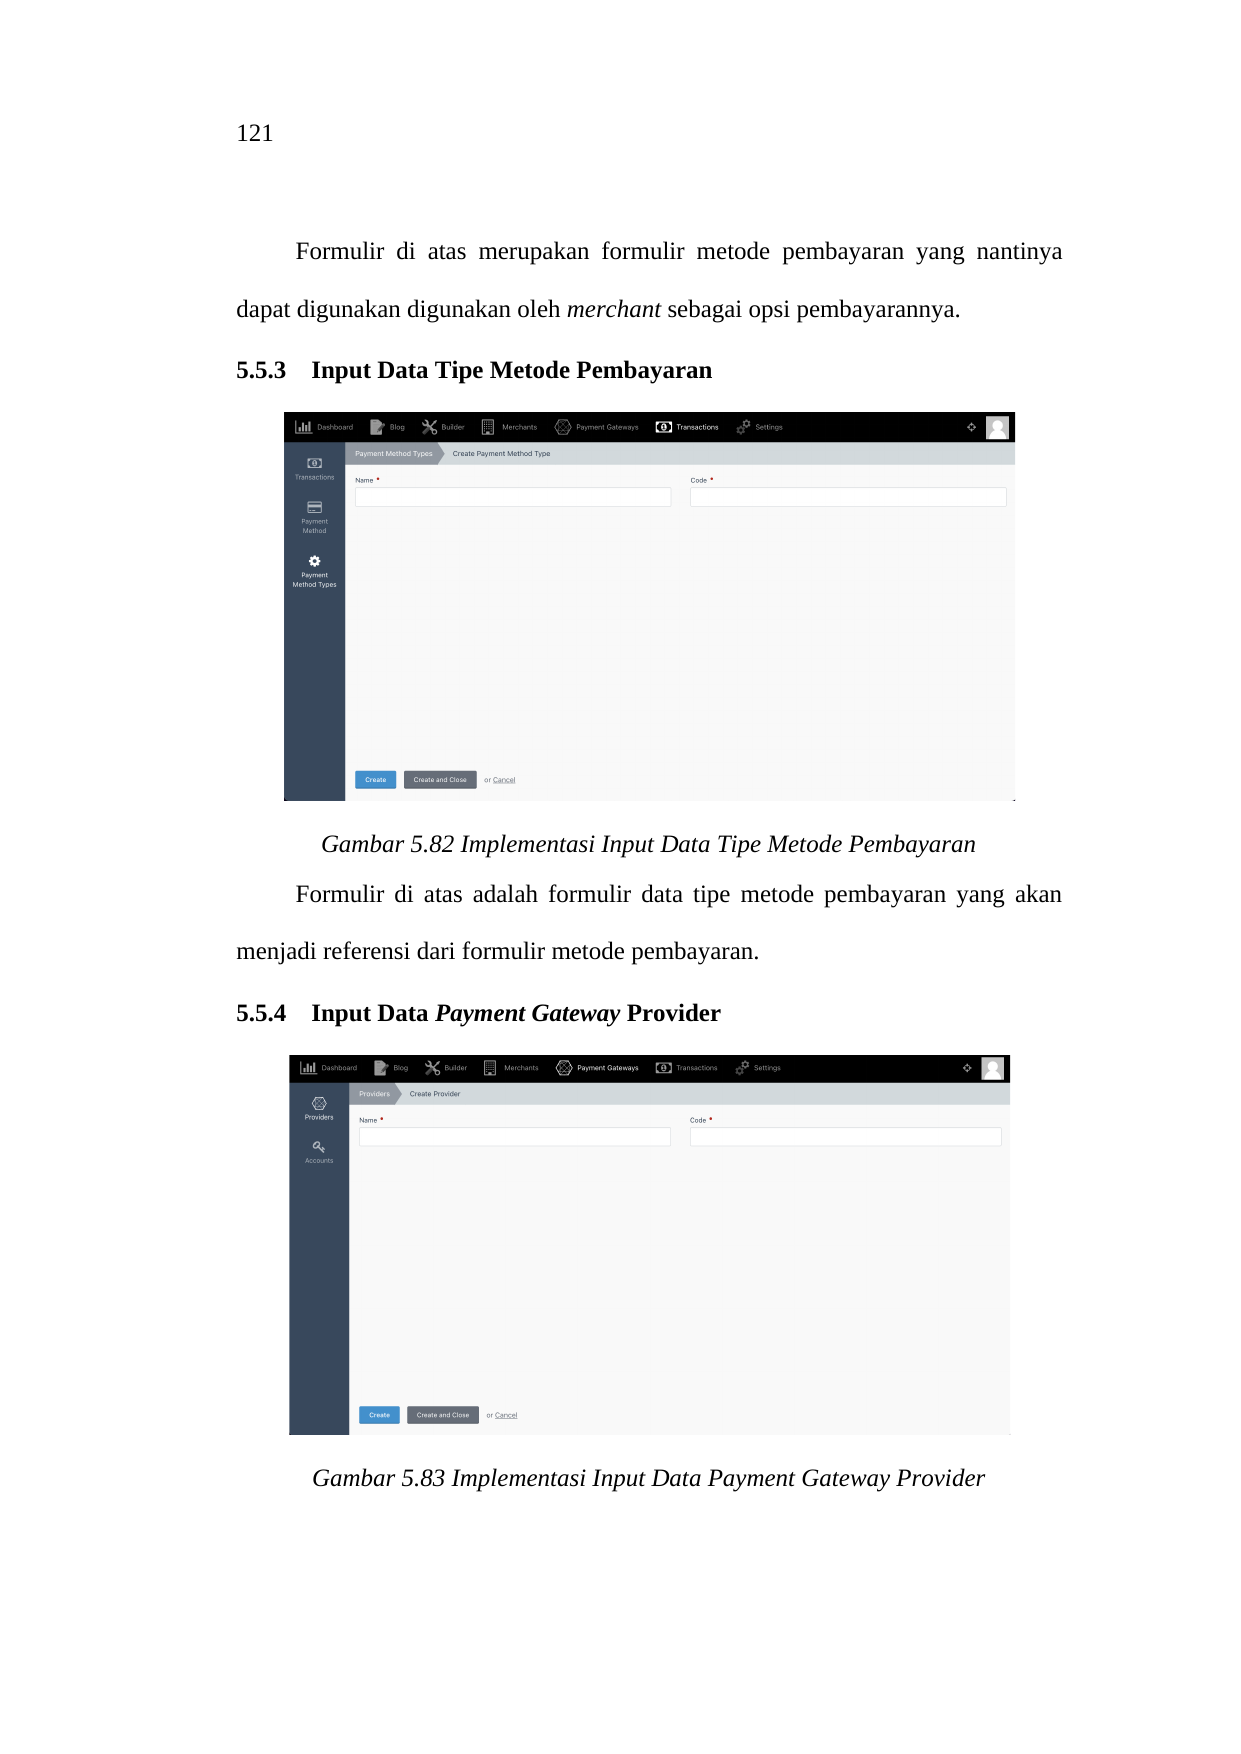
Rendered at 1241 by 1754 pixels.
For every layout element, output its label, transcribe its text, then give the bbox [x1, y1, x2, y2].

subtitle Input Data Tipe Metode Pembayaran [236, 355, 1063, 384]
text Formulir di atas merupakan formulir metode pembayaran yang nantinya dapat digunakan digunakan oleh merchant sebagai opsi pembayarannya. [236, 236, 1063, 322]
subtitle Input Data Payment Gateway Provider [236, 998, 1063, 1027]
text Formulir di atas adalah formulir data tipe metode pembayaran yang akan menjadi referensi dari formulir metode pembayaran. [236, 879, 1063, 965]
picture [284, 412, 1016, 801]
picture [289, 1055, 1010, 1435]
